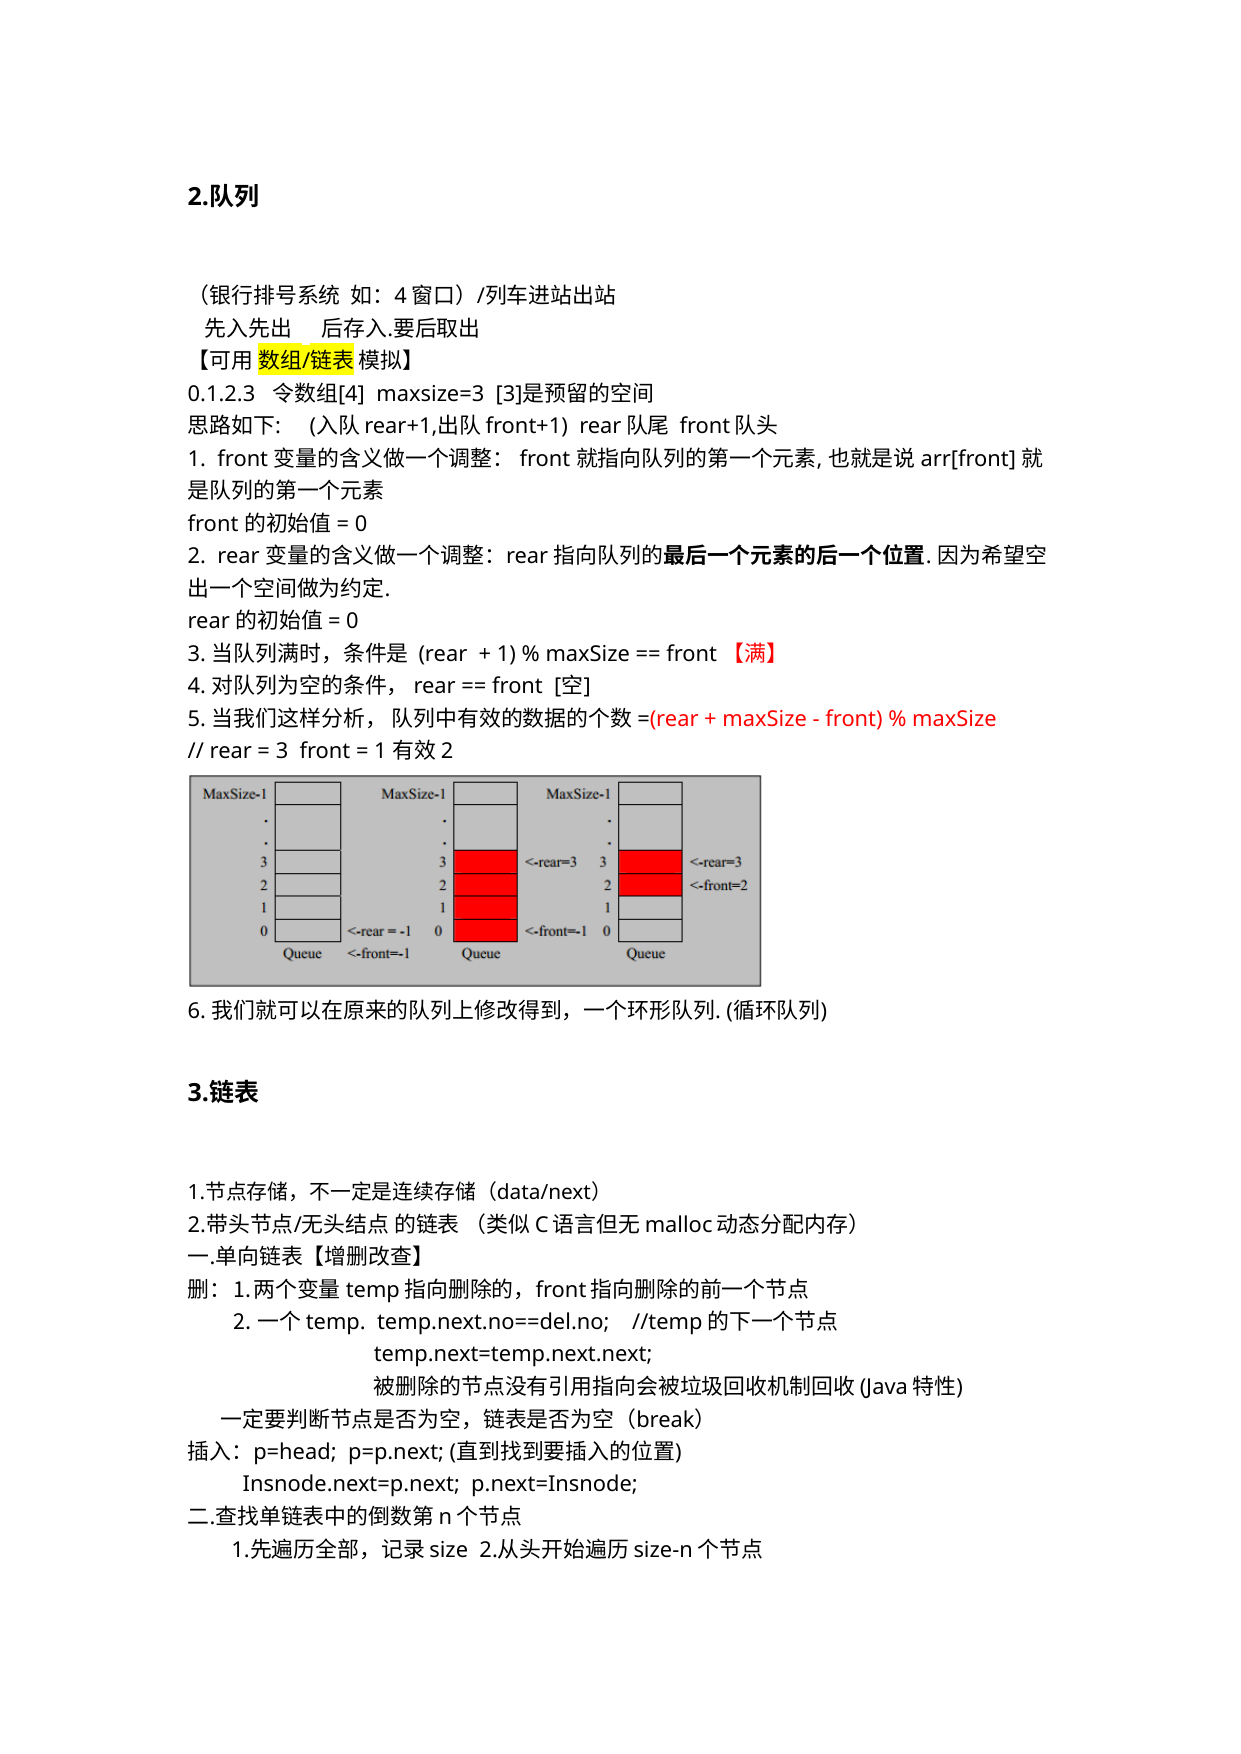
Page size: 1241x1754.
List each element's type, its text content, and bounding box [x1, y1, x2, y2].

picture [187, 770, 764, 989]
text 3. 当队列满时，条件是 (rear + 1) % maxSize == front 【满】 [187, 636, 1053, 668]
text 一个temp. temp.next.no==del.no; //temp的下一个节点 [187, 1304, 1053, 1337]
text 6. 我们就可以在原来的队列上修改得到，一个环形队列. (循环队列) [187, 993, 1053, 1026]
text 一.单向链表【增删改查】 [187, 1239, 1053, 1272]
text Insnode.next=p.next; p.next=Insnode; [187, 1467, 1053, 1499]
text 1.节点存储，不一定是连续存储（data/next） [187, 1174, 1053, 1207]
text 被删除的节点没有引用指向会被垃圾回收机制回收 (Java特性) [319, 1369, 1053, 1402]
text 插入：p=head; p=p.next; (直到找到要插入的位置) [187, 1434, 1053, 1467]
text 先入先出 后存入.要后取出 [187, 311, 1053, 343]
subtitle 2.队列 [187, 162, 1053, 227]
text 一定要判断节点是否为空，链表是否为空（break） [187, 1402, 1053, 1434]
text temp.next=temp.next.next; [319, 1337, 1053, 1369]
text 4. 对队列为空的条件， rear == front [空] [187, 668, 1053, 701]
text 删：两个变量 temp指向删除的，front指向删除的前一个节点 [187, 1272, 1053, 1304]
text 1.先遍历全部，记录size 2.从头开始遍历size-n个节点 [187, 1532, 1053, 1564]
text 思路如下: (入队rear+1,出队front+1) rear队尾 front队头 [187, 408, 1053, 441]
text 2.带头节点/无头结点 的链表 （类似C语言但无malloc动态分配内存） [187, 1207, 1053, 1239]
text 【可用 数组/链表 模拟】 [187, 343, 1053, 376]
text 1. front 变量的含义做一个调整： front 就指向队列的第一个元素, 也就是说 arr[front] 就是队列的第一个元素 [187, 441, 1053, 506]
text 二.查找单链表中的倒数第n个节点 [187, 1499, 1053, 1532]
text 2. rear 变量的含义做一个调整：rear 指向队列的最后一个元素的后一个位置. 因为希望空出一个空间做为约定. [187, 538, 1053, 603]
text // rear = 3 front = 1 有效2 [187, 733, 1053, 766]
text rear 的初始值 = 0 [187, 603, 1053, 636]
text 0.1.2.3 令数组[4] maxsize=3 [3]是预留的空间 [187, 376, 1053, 408]
subtitle 3.链表 [187, 1058, 1053, 1123]
text front 的初始值 = 0 [187, 506, 1053, 538]
text （银行排号系统 如：4窗口）/列车进站出站 [187, 278, 1053, 311]
text 5. 当我们这样分析， 队列中有效的数据的个数 =(rear + maxSize - front) % maxSize [187, 701, 1053, 733]
